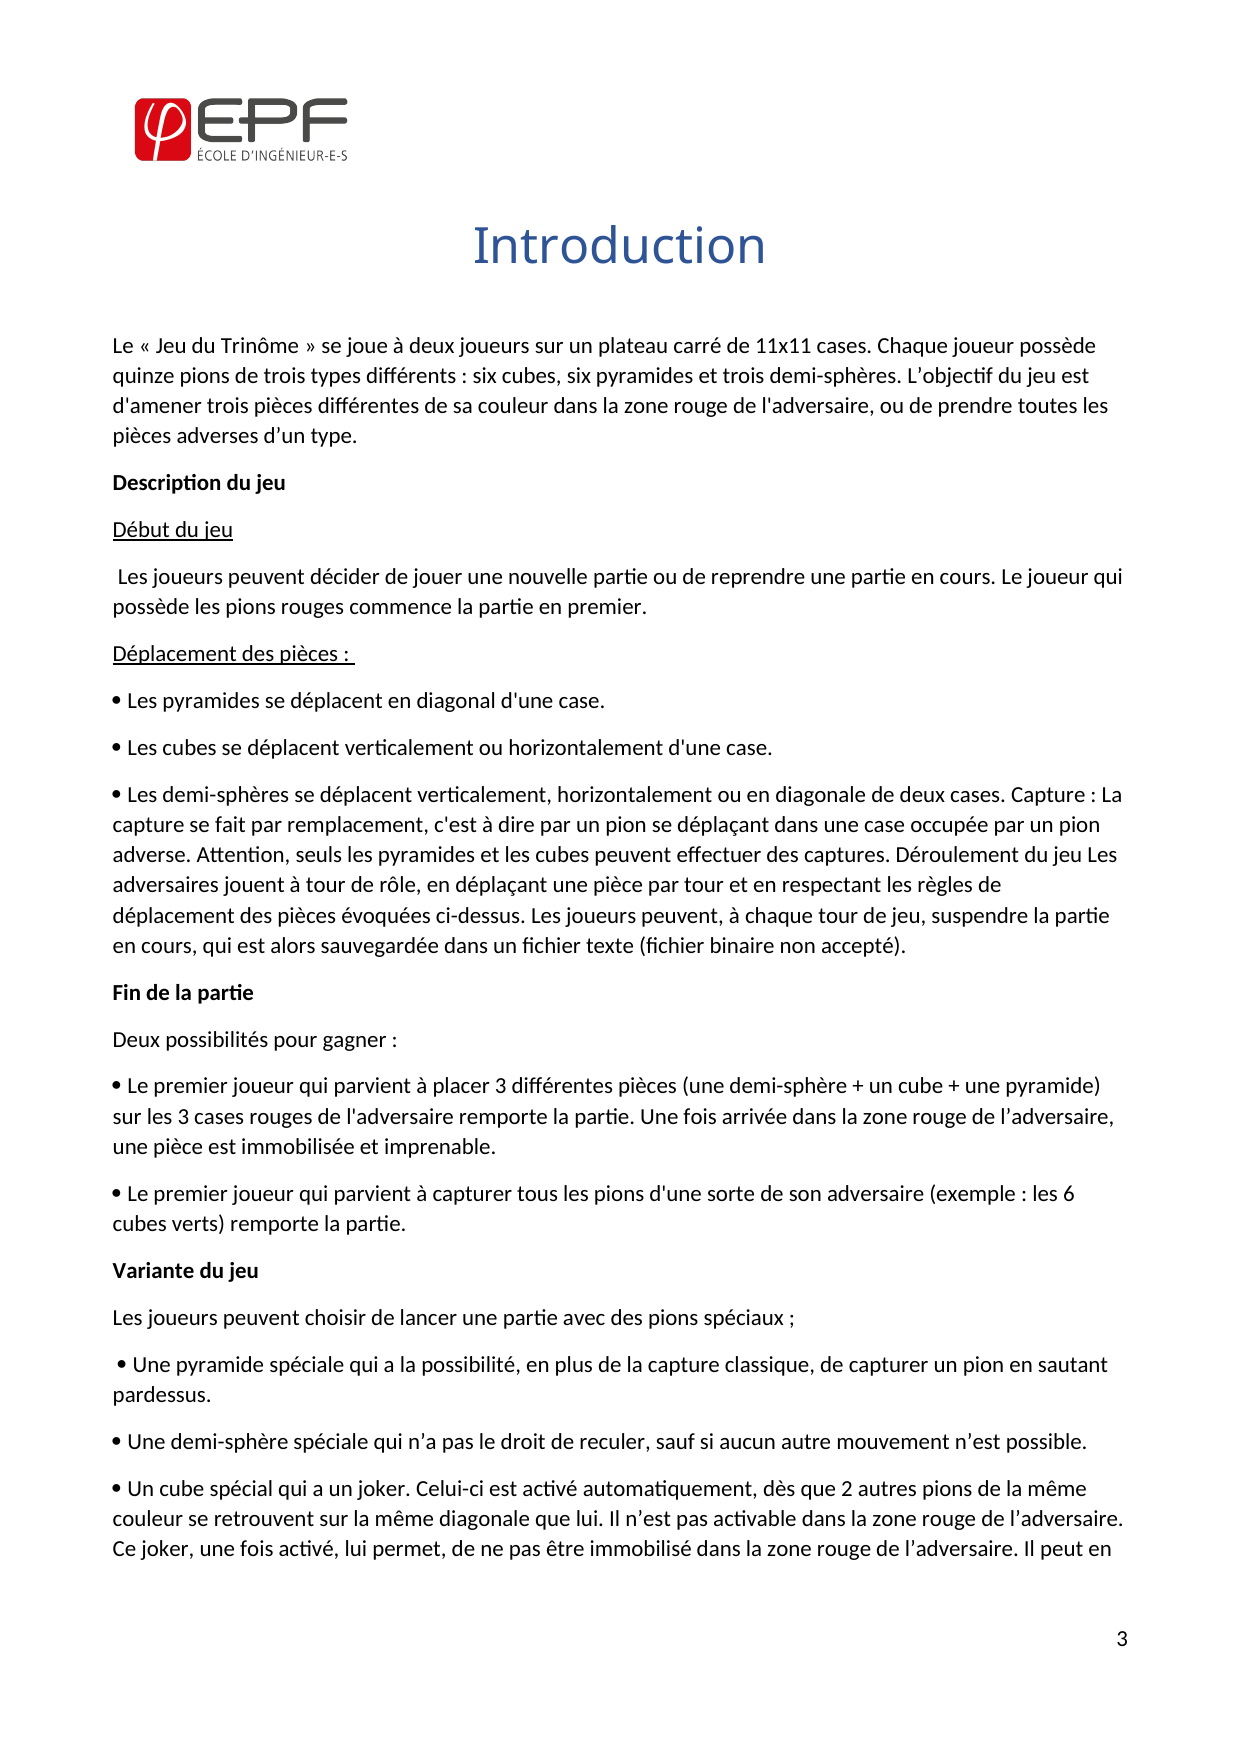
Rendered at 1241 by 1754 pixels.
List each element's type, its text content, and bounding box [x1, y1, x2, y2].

text Description du jeu [112, 468, 1128, 496]
text Le premier joueur qui parvient à capturer tous les pions d'une sorte de son adversaire (exemple : les 6 cubes verts) remporte la partie. [112, 1179, 1128, 1237]
picture [112, 73, 370, 186]
text Les joueurs peuvent choisir de lancer une partie avec des pions spéciaux ; [112, 1303, 1128, 1331]
text Variante du jeu [112, 1256, 1128, 1284]
text Une pyramide spéciale qui a la possibilité, en plus de la capture classique, de capturer un pion en sautant pardessus. [112, 1350, 1128, 1408]
text Deux possibilités pour gagner : [112, 1025, 1128, 1053]
text Le « Jeu du Trinôme » se joue à deux joueurs sur un plateau carré de 11x11 cases. Chaque joueur possède quinze pions de trois types différents : six cubes, six pyramides et trois demi-sphères. L’objectif du jeu est d'amener trois pièces différentes de sa couleur dans la zone rouge de l'adversaire, ou de prendre toutes les pièces adverses d’un type. [112, 331, 1128, 449]
text Déplacement des pièces : [112, 639, 1128, 667]
text Les pyramides se déplacent en diagonal d'une case. [112, 686, 1128, 714]
subtitle Introduction [112, 211, 1128, 279]
text Les demi-sphères se déplacent verticalement, horizontalement ou en diagonale de deux cases. Capture : La capture se fait par remplacement, c'est à dire par un pion se déplaçant dans une case occupée par un pion adverse. Attention, seuls les pyramides et les cubes peuvent effectuer des captures. Déroulement du jeu Les adversaires jouent à tour de rôle, en déplaçant une pièce par tour et en respectant les règles de déplacement des pièces évoquées ci-dessus. Les joueurs peuvent, à chaque tour de jeu, suspendre la partie en cours, qui est alors sauvegardée dans un fichier texte (fichier binaire non accepté). [112, 780, 1128, 959]
text Les joueurs peuvent décider de jouer une nouvelle partie ou de reprendre une partie en cours. Le joueur qui possède les pions rouges commence la partie en premier. [112, 562, 1128, 620]
text Fin de la partie [112, 978, 1128, 1006]
text Début du jeu [112, 515, 1128, 543]
text Le premier joueur qui parvient à placer 3 différentes pièces (une demi-sphère + un cube + une pyramide) sur les 3 cases rouges de l'adversaire remporte la partie. Une fois arrivée dans la zone rouge de l’adversaire, une pièce est immobilisée et imprenable. [112, 1072, 1128, 1160]
text Les cubes se déplacent verticalement ou horizontalement d'une case. [112, 733, 1128, 761]
text Une demi-sphère spéciale qui n’a pas le droit de reculer, sauf si aucun autre mouvement n’est possible. [112, 1427, 1128, 1455]
